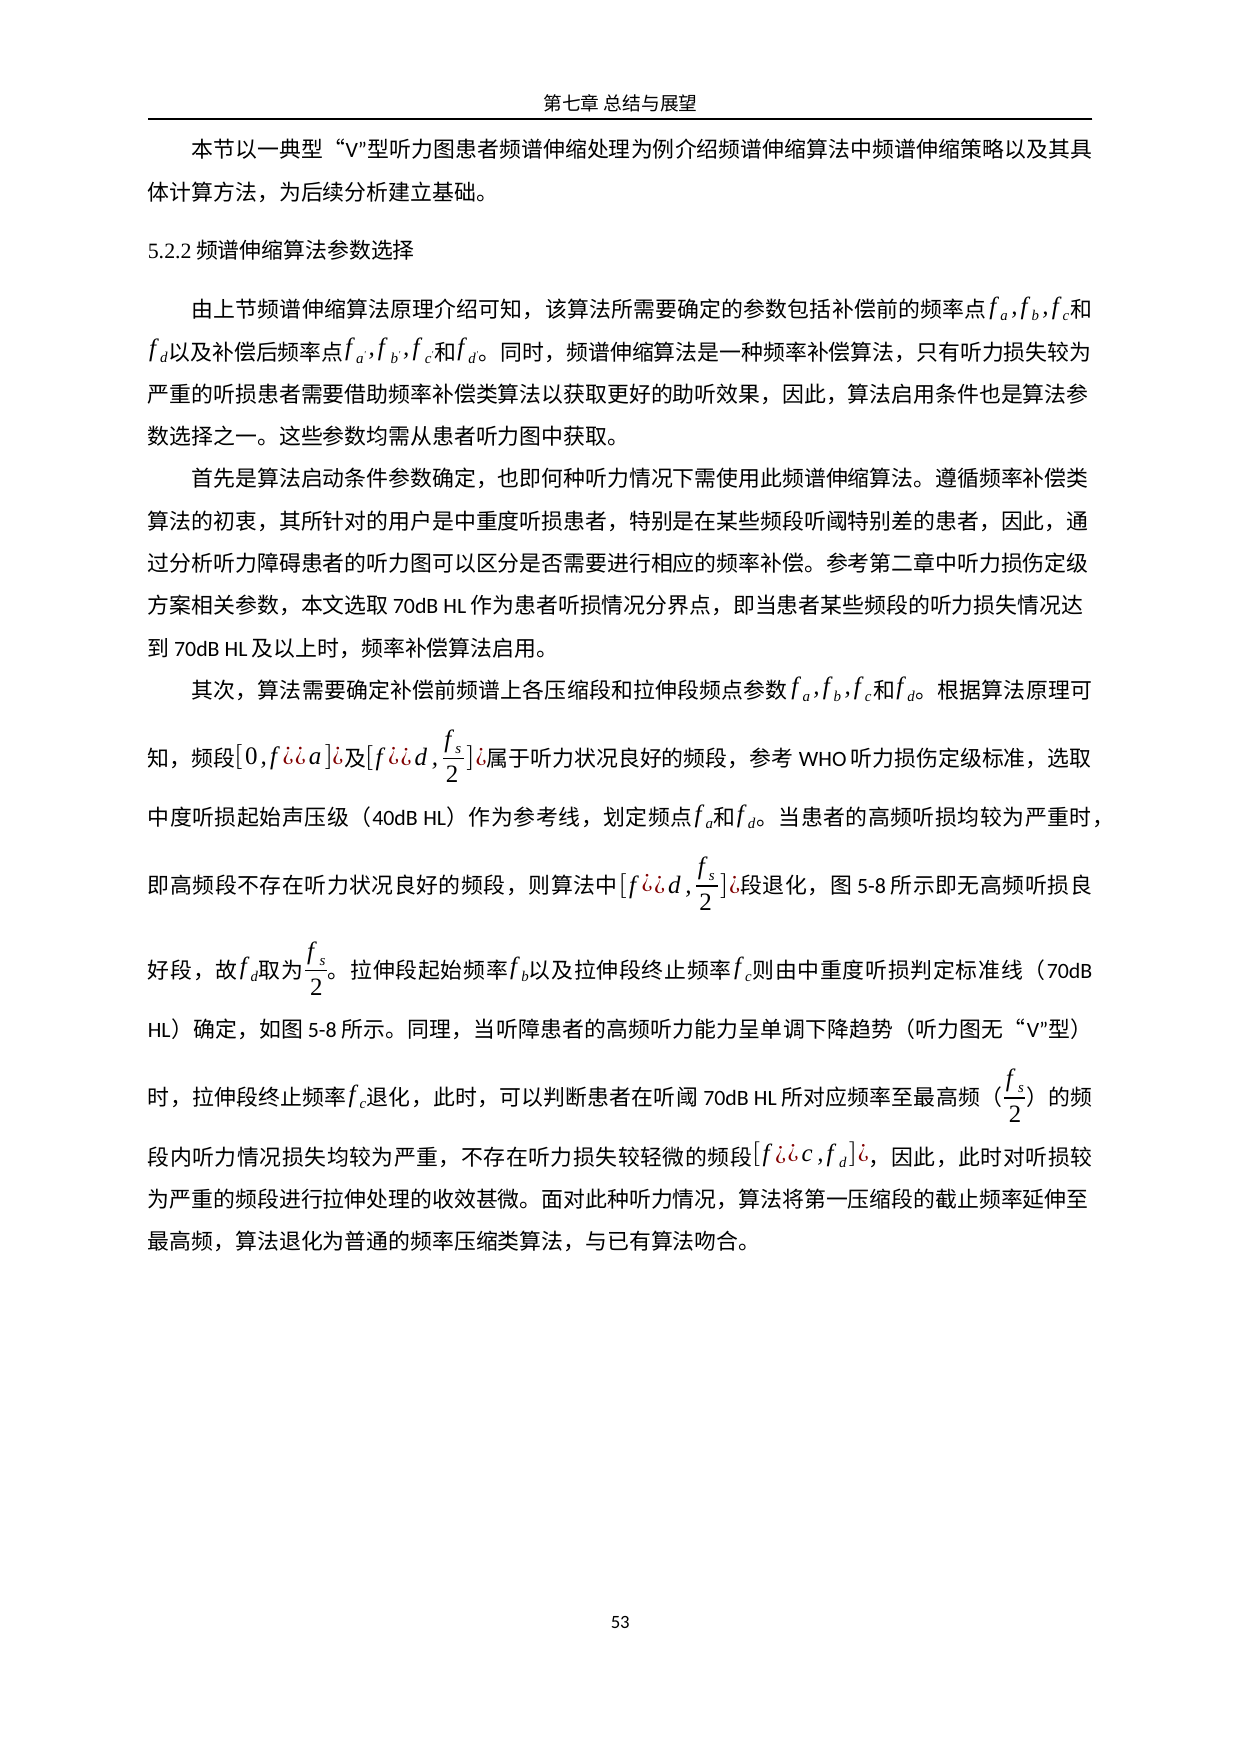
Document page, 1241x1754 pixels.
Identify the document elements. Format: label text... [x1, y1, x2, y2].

text 其次，算法需要确定补偿前频谱上各压缩段和拉伸段频点参数和。根据算法原理可知，频段及属于听力状况良好的频段，参考WHO听力损伤定级标准，选取中度听损起始声压级（40dB HL）作为参考线，划定频点和。当患者的高频听损均较为严重时，即高频段不存在听力状况良好的频段，则算法中段退化，图5-8所示即无高频听损良好段，故取为。拉伸段起始频率以及拉伸段终止频率则由中重度听损判定标准线（70dB HL）确定，如图5-8所示。同理，当听障患者的高频听力能力呈单调下降趋势（听力图无“V”型）时，拉伸段终止频率退化，此时，可以判断患者在听阈70dB HL所对应频率至最高频（）的频段内听力情况损失均较为严重，不存在听力损失较轻微的频段，因此，此时对听损较为严重的频段进行拉伸处理的收效甚微。面对此种听力情况，算法将第一压缩段的截止频率延伸至最高频，算法退化为普通的频率压缩类算法，与已有算法吻合。 [148, 672, 1092, 1257]
text 由上节频谱伸缩算法原理介绍可知，该算法所需要确定的参数包括补偿前的频率点和以及补偿后频率点和。同时，频谱伸缩算法是一种频率补偿算法，只有听力损失较为严重的听损患者需要借助频率补偿类算法以获取更好的助听效果，因此，算法启用条件也是算法参数选择之一。这些参数均需从患者听力图中获取。 [148, 291, 1092, 452]
text 5.2.2频谱伸缩算法参数选择 [148, 232, 1092, 266]
text 本节以一典型“V”型听力图患者频谱伸缩处理为例介绍频谱伸缩算法中频谱伸缩策略以及其具体计算方法，为后续分析建立基础。 [148, 131, 1092, 207]
text 首先是算法启动条件参数确定，也即何种听力情况下需使用此频谱伸缩算法。遵循频率补偿类算法的初衷，其所针对的用户是中重度听损患者，特别是在某些频段听阈特别差的患者，因此，通过分析听力障碍患者的听力图可以区分是否需要进行相应的频率补偿。参考第二章中听力损伤定级方案相关参数，本文选取70dB HL作为患者听损情况分界点，即当患者某些频段的听力损失情况达到70dB HL及以上时，频率补偿算法启用。 [148, 460, 1092, 664]
